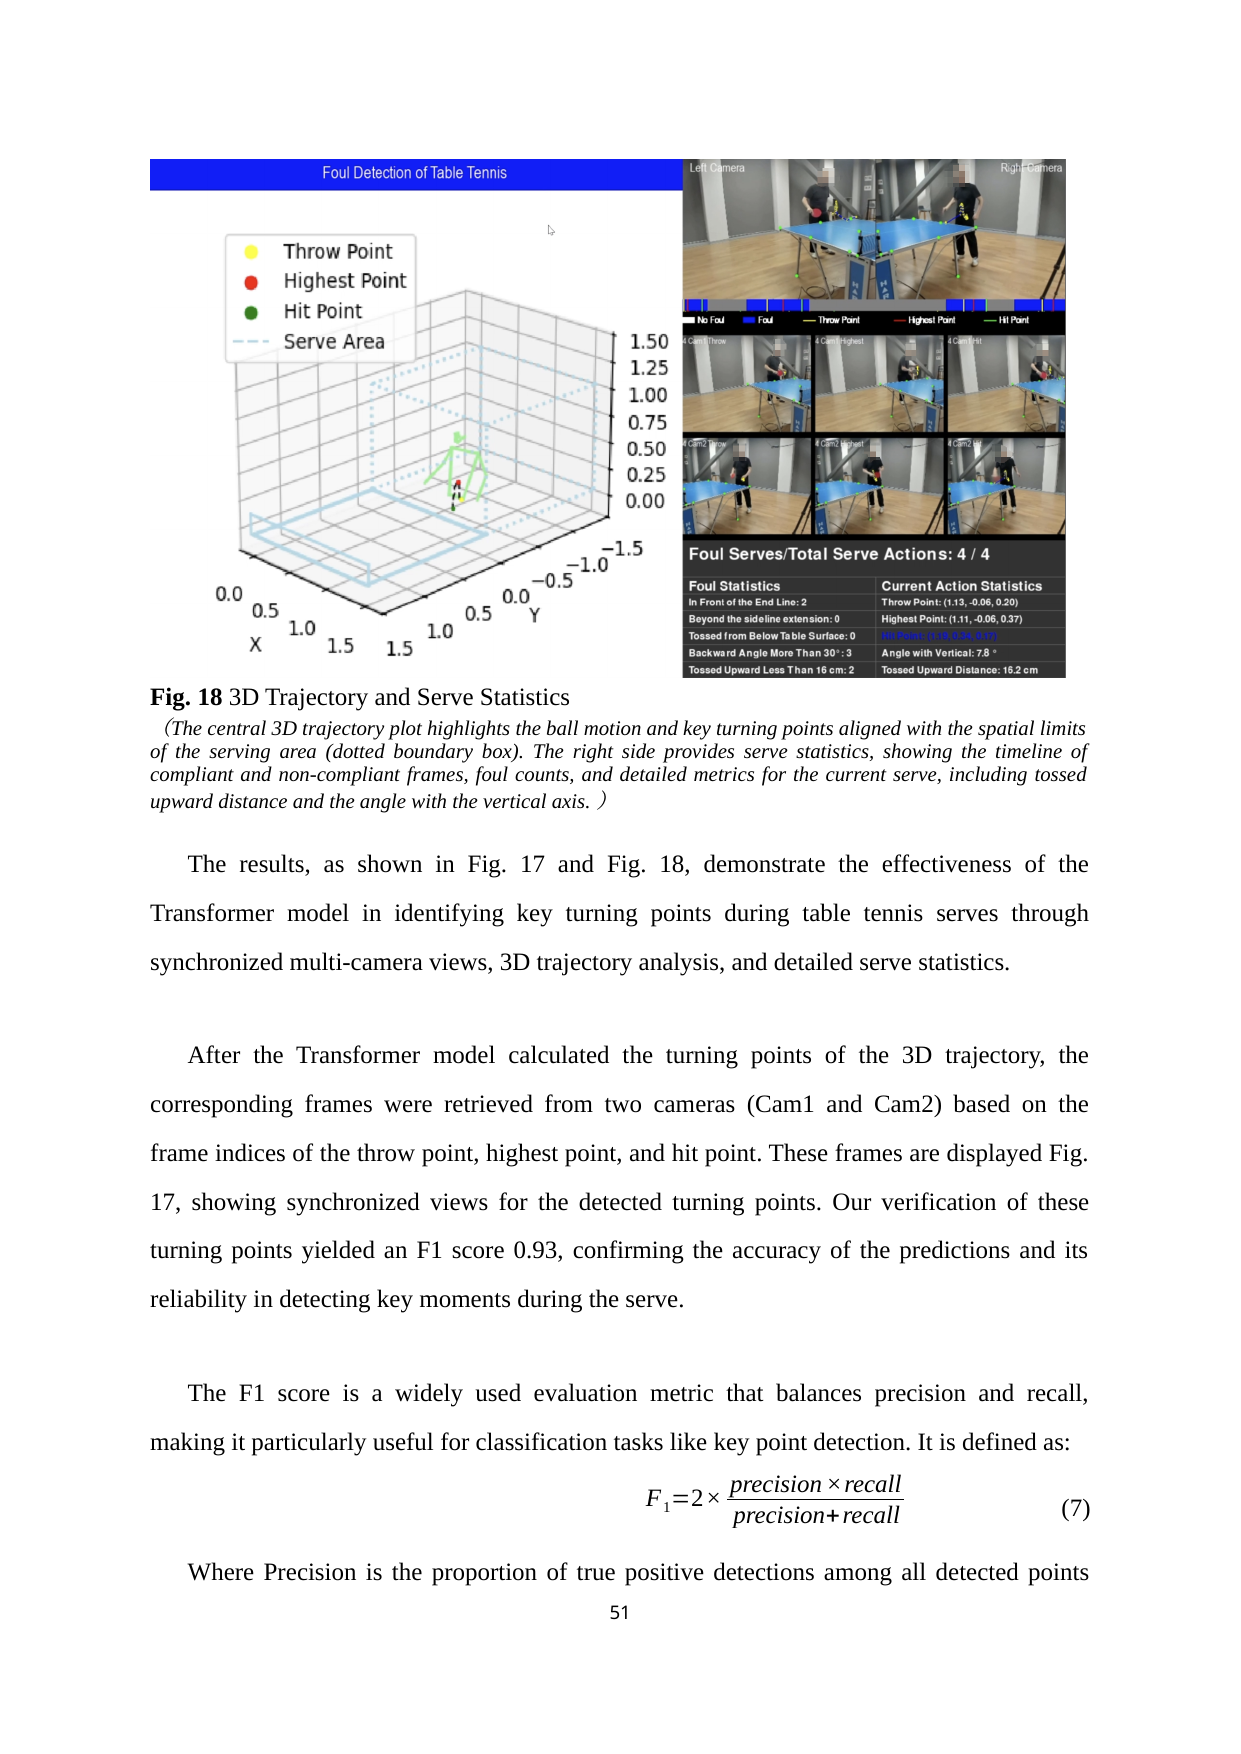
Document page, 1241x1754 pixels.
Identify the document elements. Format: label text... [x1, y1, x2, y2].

text The F1 score is a widely used evaluation metric that balances precision and recall, making it particularly useful for classification tasks like key point detection. It is defined as: [150, 1376, 1090, 1457]
picture [150, 159, 1066, 678]
text After the Transformer model calculated the turning points of the 3D trajectory, the corresponding frames were retrieved from two cameras (Cam1 and Cam2) based on the frame indices of the throw point, highest point, and hit point. These frames are displayed Fig. 17, showing synchronized views for the detected turning points. Our verification of these turning points yielded an F1 score 0.93, confirming the accuracy of the predictions and its reliability in detecting key moments during the serve. [150, 1039, 1090, 1315]
text (7) [150, 1472, 1090, 1528]
text The results, as shown in Fig. 17 and Fig. 18, demonstrate the effectiveness of the Transformer model in identifying key turning points during table tennis serves through synchronized multi-camera views, 3D trajectory analysis, and detailed serve statistics. [150, 847, 1090, 977]
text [150, 1555, 1090, 1587]
text Fig. 18 3D Trajectory and Serve Statistics [150, 680, 1090, 712]
text （The central 3D trajectory plot highlights the ball motion and key turning points aligned with the spatial limits of the serving area (dotted boundary box). The right side provides serve statistics, showing the timeline of compliant and non-compliant frames, foul counts, and detailed metrics for the current serve, including tossed upward distance and the angle with the vertical axis. ） [150, 712, 1090, 815]
